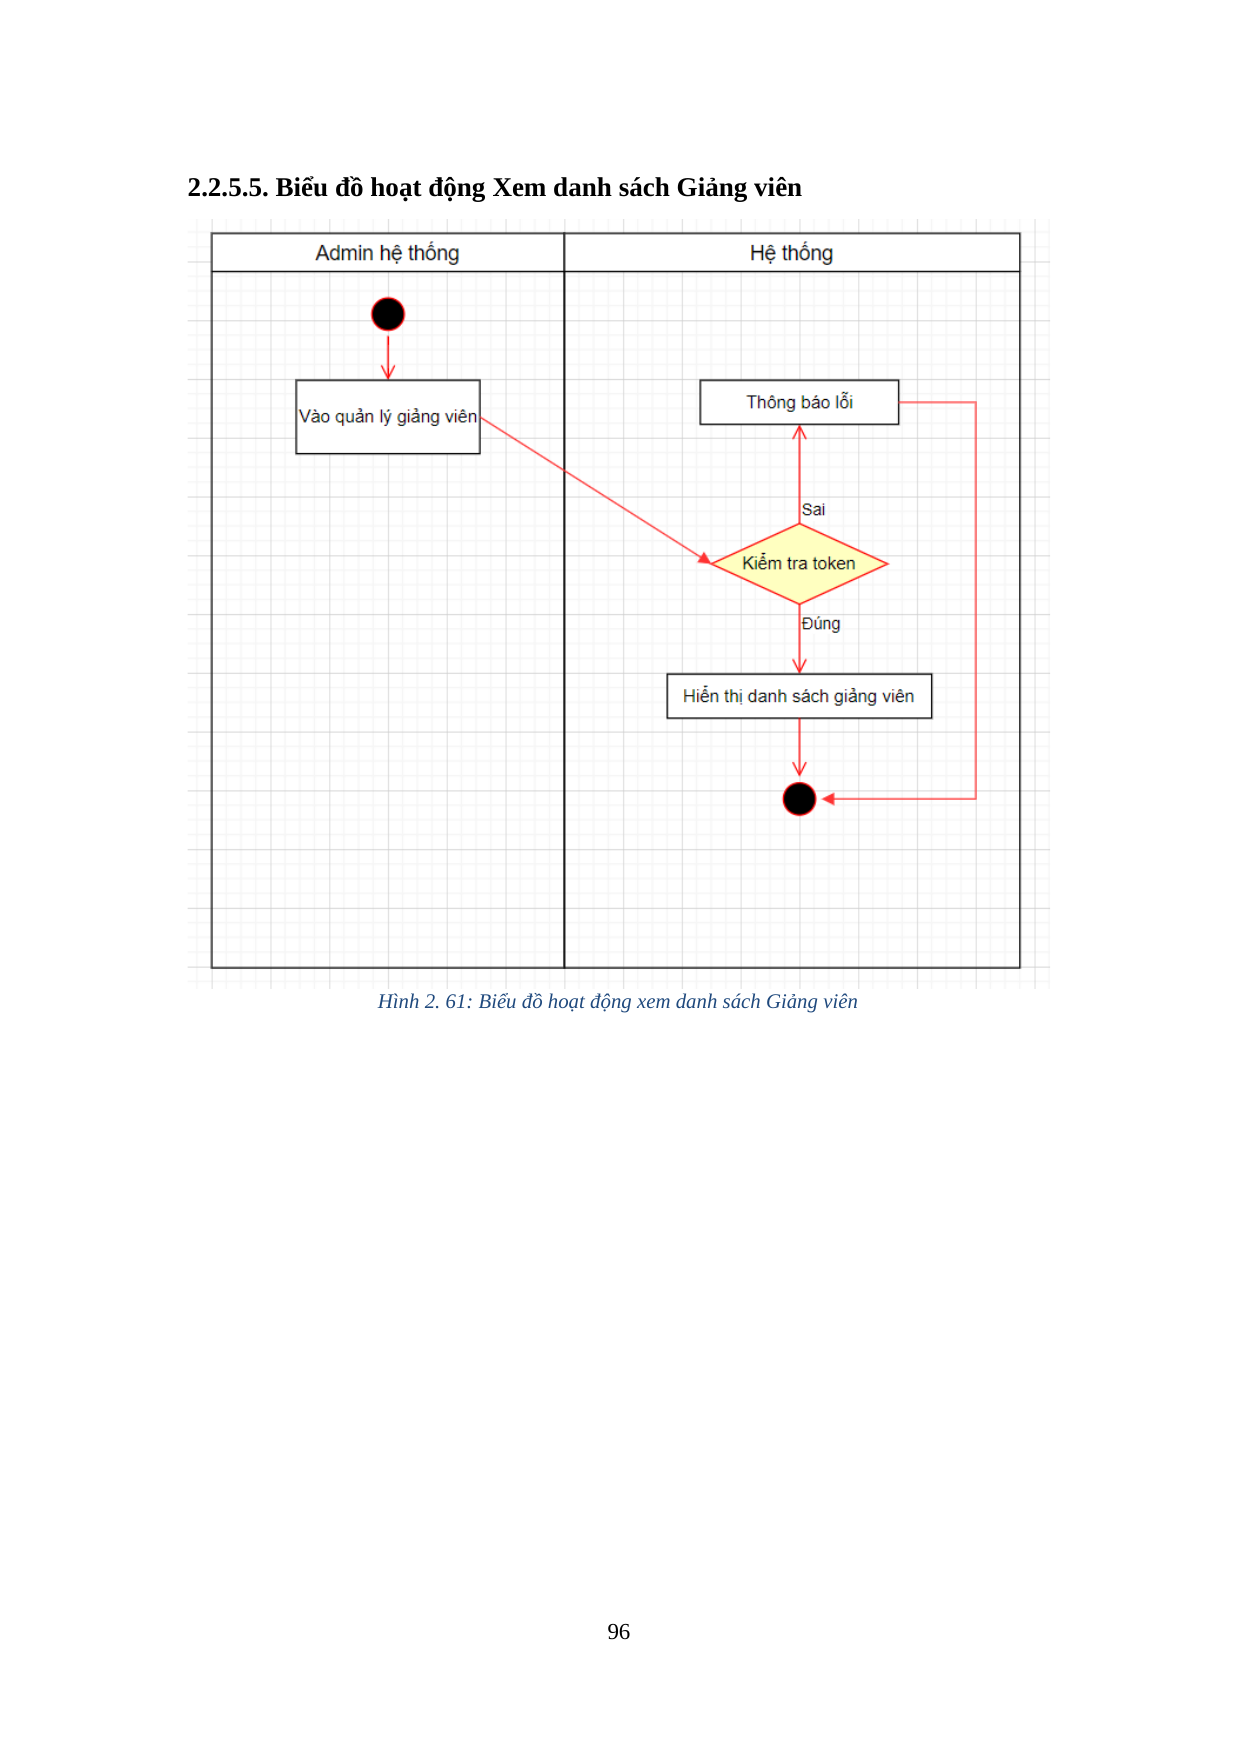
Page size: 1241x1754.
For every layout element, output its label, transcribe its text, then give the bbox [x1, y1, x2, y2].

subtitle 2.2.5.5. Biểu đồ hoạt động Xem danh sách Giảng viên [187, 171, 1050, 202]
picture [187, 219, 1050, 989]
